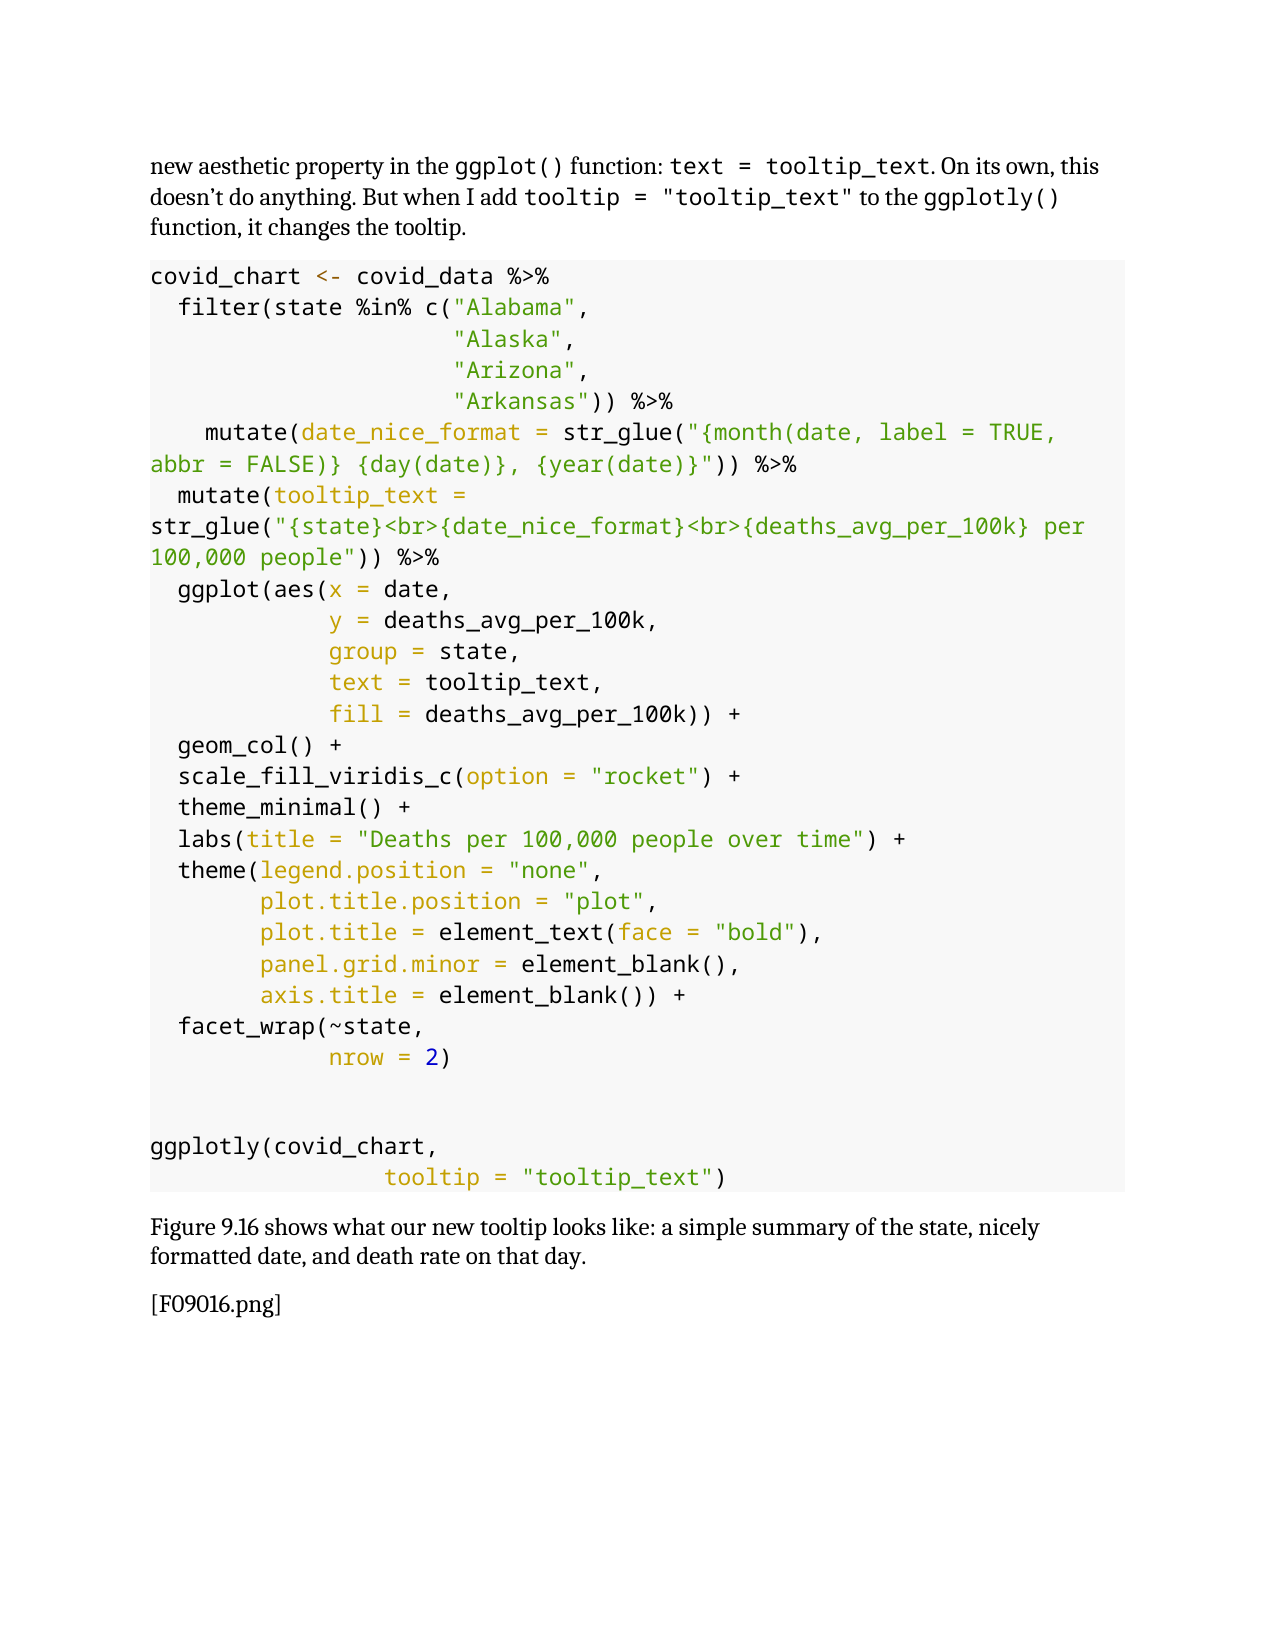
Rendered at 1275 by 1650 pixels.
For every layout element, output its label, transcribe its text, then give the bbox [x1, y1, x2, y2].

text Figure 9.16 shows what our new tooltip looks like: a simple summary of the state, nicely formatted date, and death rate on that day. [150, 1213, 1125, 1271]
text [F09016.png] [150, 1289, 1125, 1318]
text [150, 150, 1125, 241]
text covid_chart <- covid_data %>% filter(state %in% c("Alabama", "Alaska", "Arizona", "Arkansas")) %>% mutate(date_nice_format = str_glue("{month(date, label = TRUE, abbr = FALSE)} {day(date)}, {year(date)}")) %>% mutate(tooltip_text = str_glue("{state}<br>{date_nice_format}<br>{deaths_avg_per_100k} per 100,000 people")) %>% ggplot(aes(x = date, y = deaths_avg_per_100k, group = state, text = tooltip_text, fill = deaths_avg_per_100k)) + geom_col() + scale_fill_viridis_c(option = "rocket") + theme_minimal() + labs(title = "Deaths per 100,000 people over time") + theme(legend.position = "none", plot.title.position = "plot", plot.title = element_text(face = "bold"), panel.grid.minor = element_blank(), axis.title = element_blank()) + facet_wrap(~state, nrow = 2) ggplotly(covid_chart, tooltip = "tooltip_text") [150, 260, 1125, 1192]
